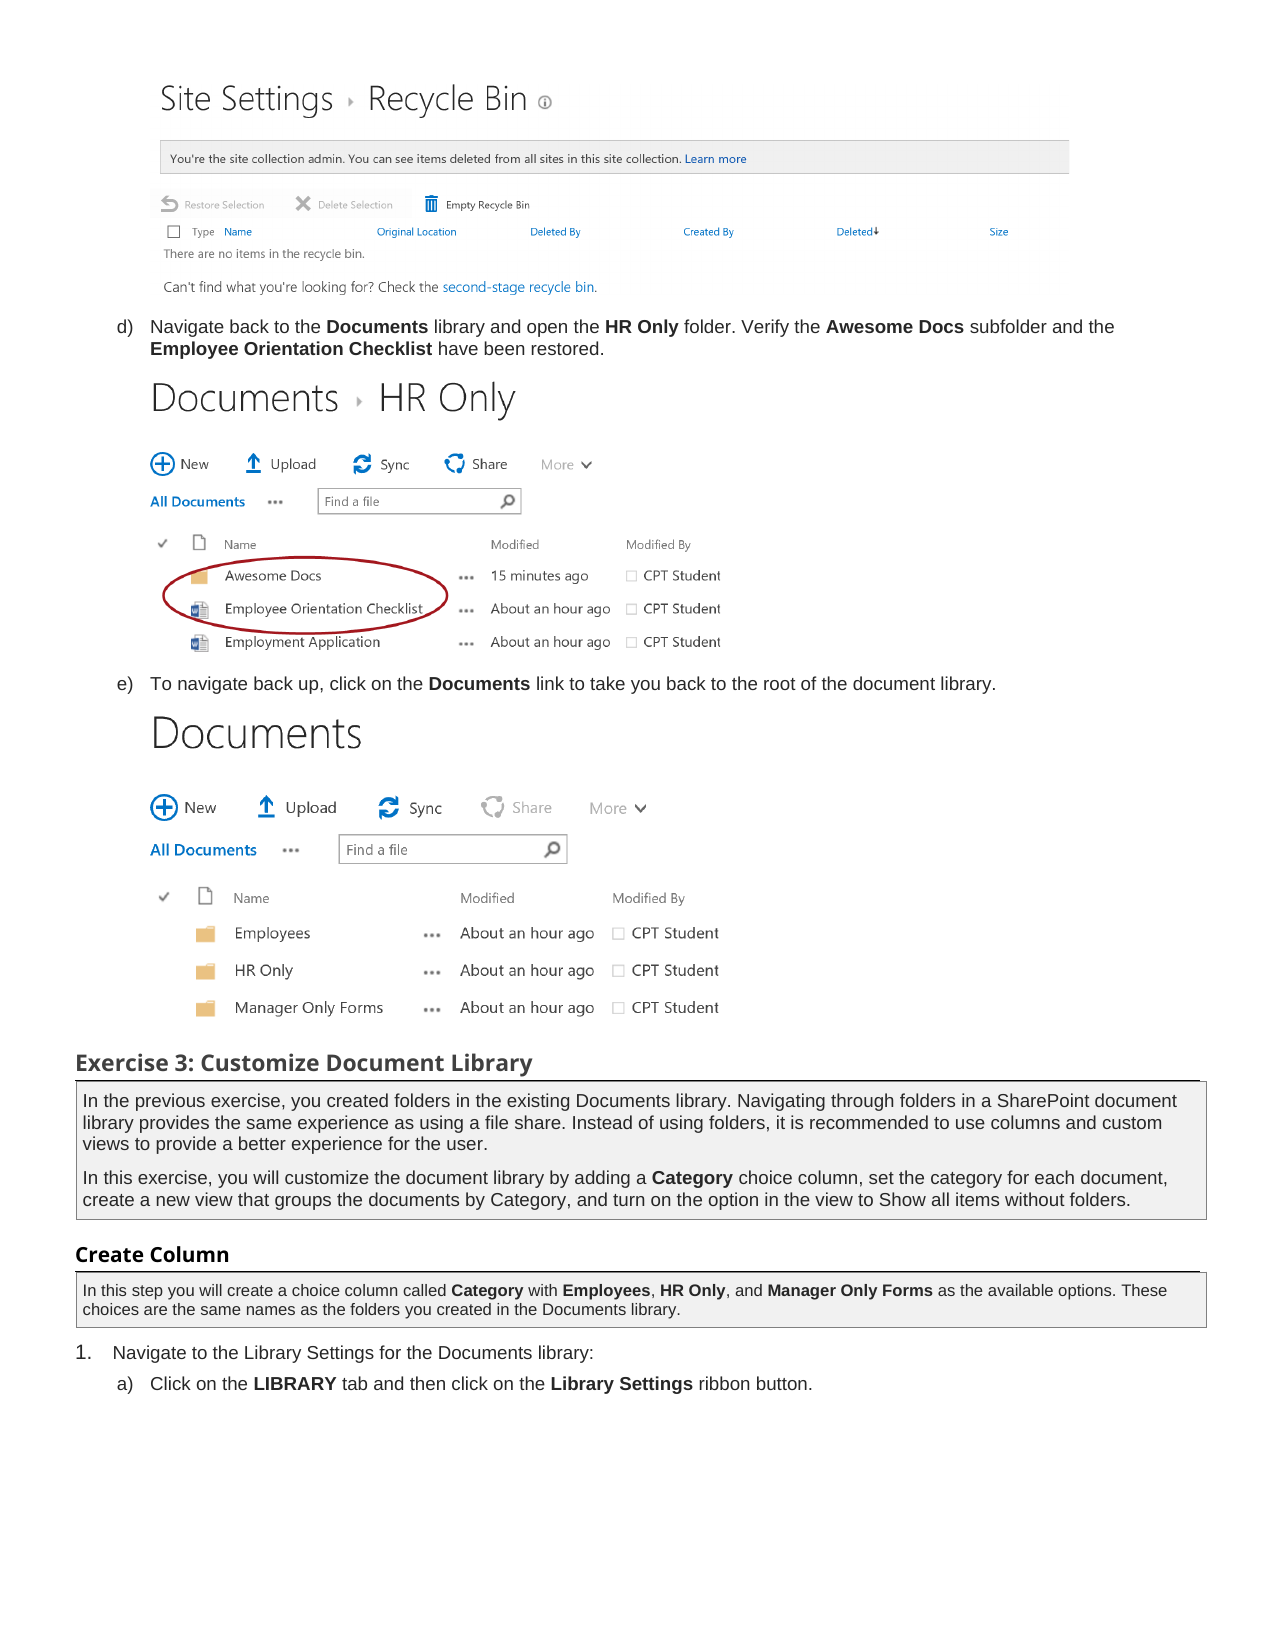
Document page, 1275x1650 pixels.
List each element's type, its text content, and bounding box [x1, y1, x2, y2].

list Navigate to the Library Settings for the Documents library: [75, 1340, 1200, 1364]
text In the previous exercise, you created folders in the existing Documents library. Navigating through folders in a SharePoint document library provides the same experience as using a file share. Instead of using folders, it is recommended to use columns and custom views to provide a better experience for the user. [77, 1082, 1206, 1155]
subtitle Create Column [75, 1240, 1200, 1271]
text To navigate back up, click on the Documents link to take you back to the root of the document library. [117, 673, 1200, 695]
text In this step you will create a choice column called Category with Employees, HR Only, and Manager Only Forms as the available options. These choices are the same names as the folders you created in the Documents library. [77, 1273, 1206, 1327]
picture [150, 716, 719, 1017]
text In this exercise, you will customize the document library by adding a Category choice column, set the category for each document, create a new view that groups the documents by Category, and turn on the option in the view to Show all items without folders. [77, 1158, 1206, 1219]
list Click on the LIBRARY tab and then click on the Library Settings ribbon button. [117, 1372, 1200, 1394]
picture [150, 381, 721, 652]
subtitle Exercise 3: Customize Document Library [75, 1047, 1200, 1080]
text Navigate back to the Documents library and open the HR Only folder. Verify the Awesome Docs subfolder and the Employee Orientation Checklist have been restored. [117, 316, 1200, 359]
picture [150, 84, 1070, 295]
